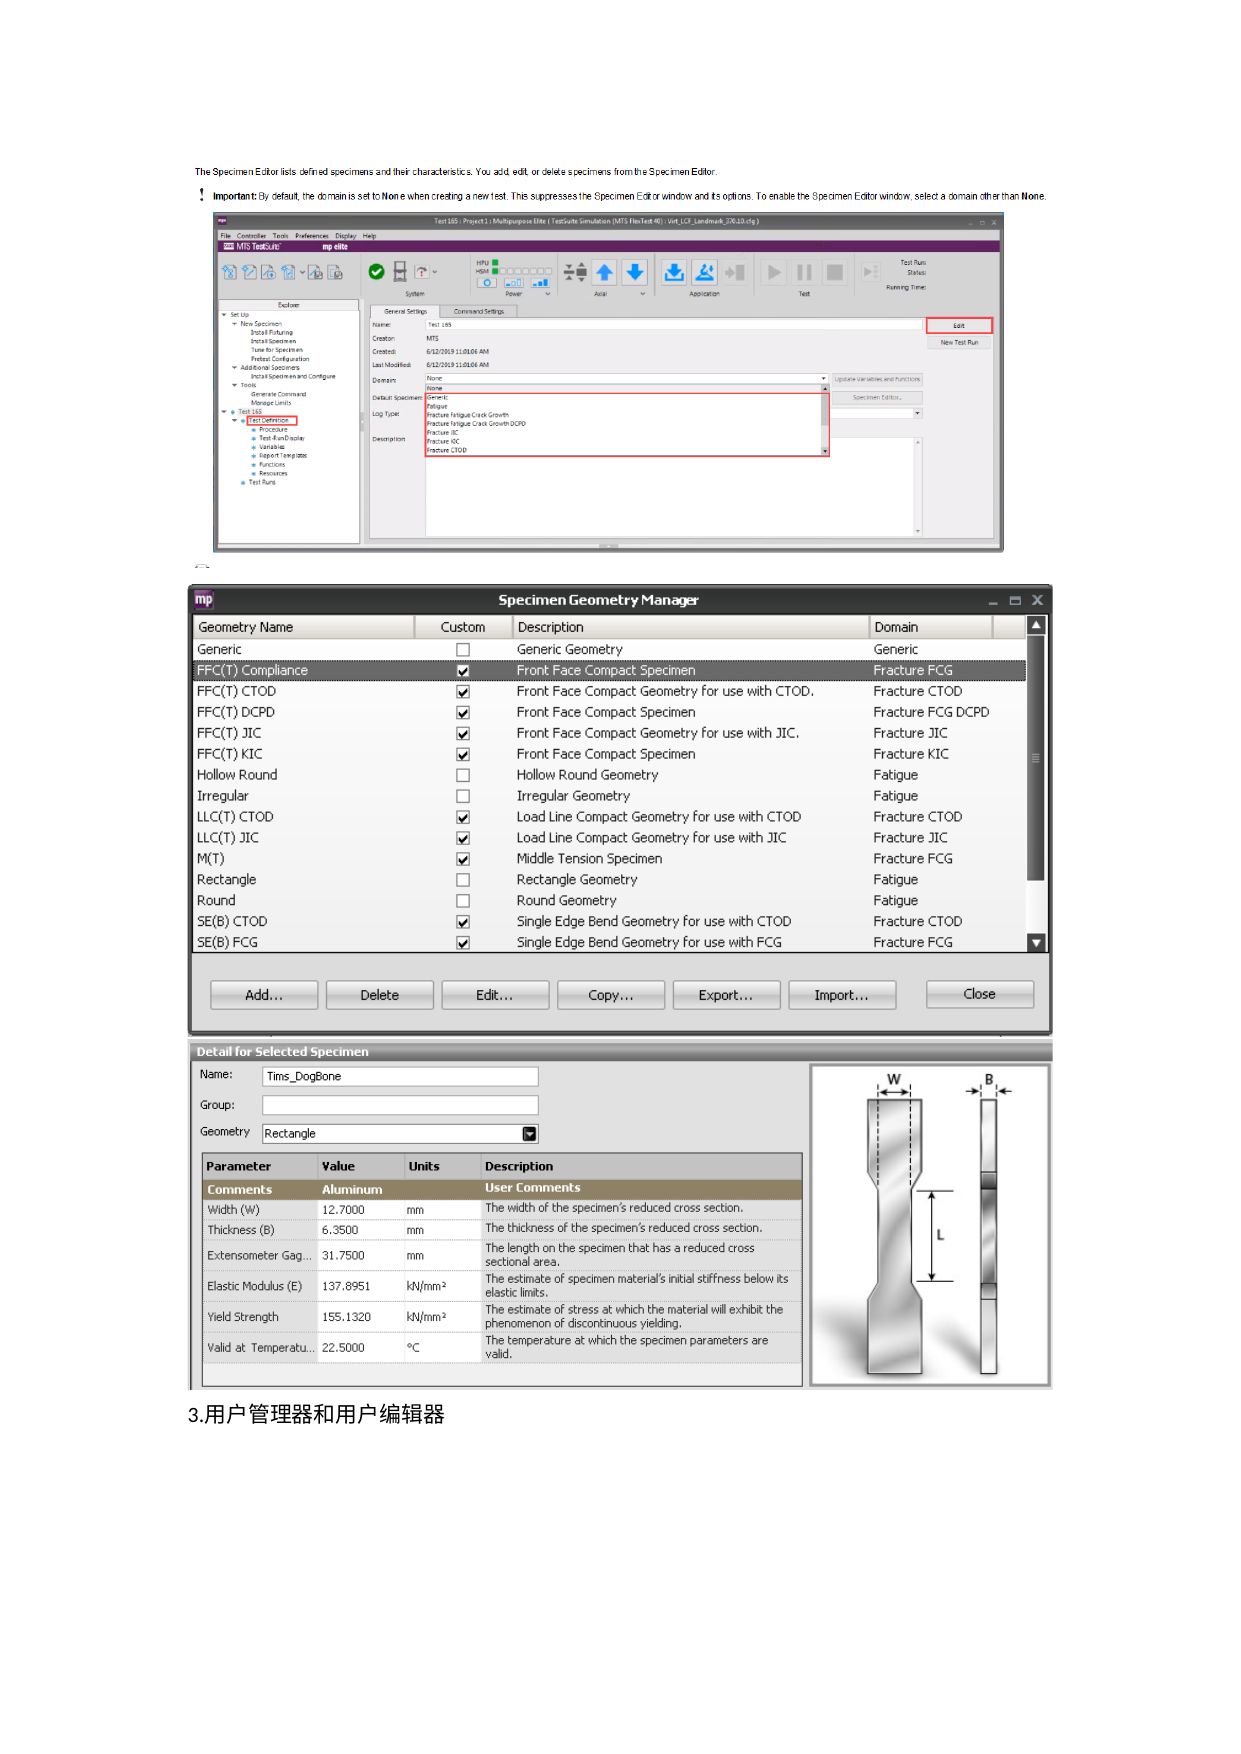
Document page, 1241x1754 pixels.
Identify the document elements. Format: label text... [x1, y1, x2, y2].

picture [187, 584, 1053, 1037]
text 3.用户管理器和用户编辑器 [187, 1397, 1053, 1429]
picture [187, 1039, 1053, 1390]
picture [187, 162, 1053, 568]
